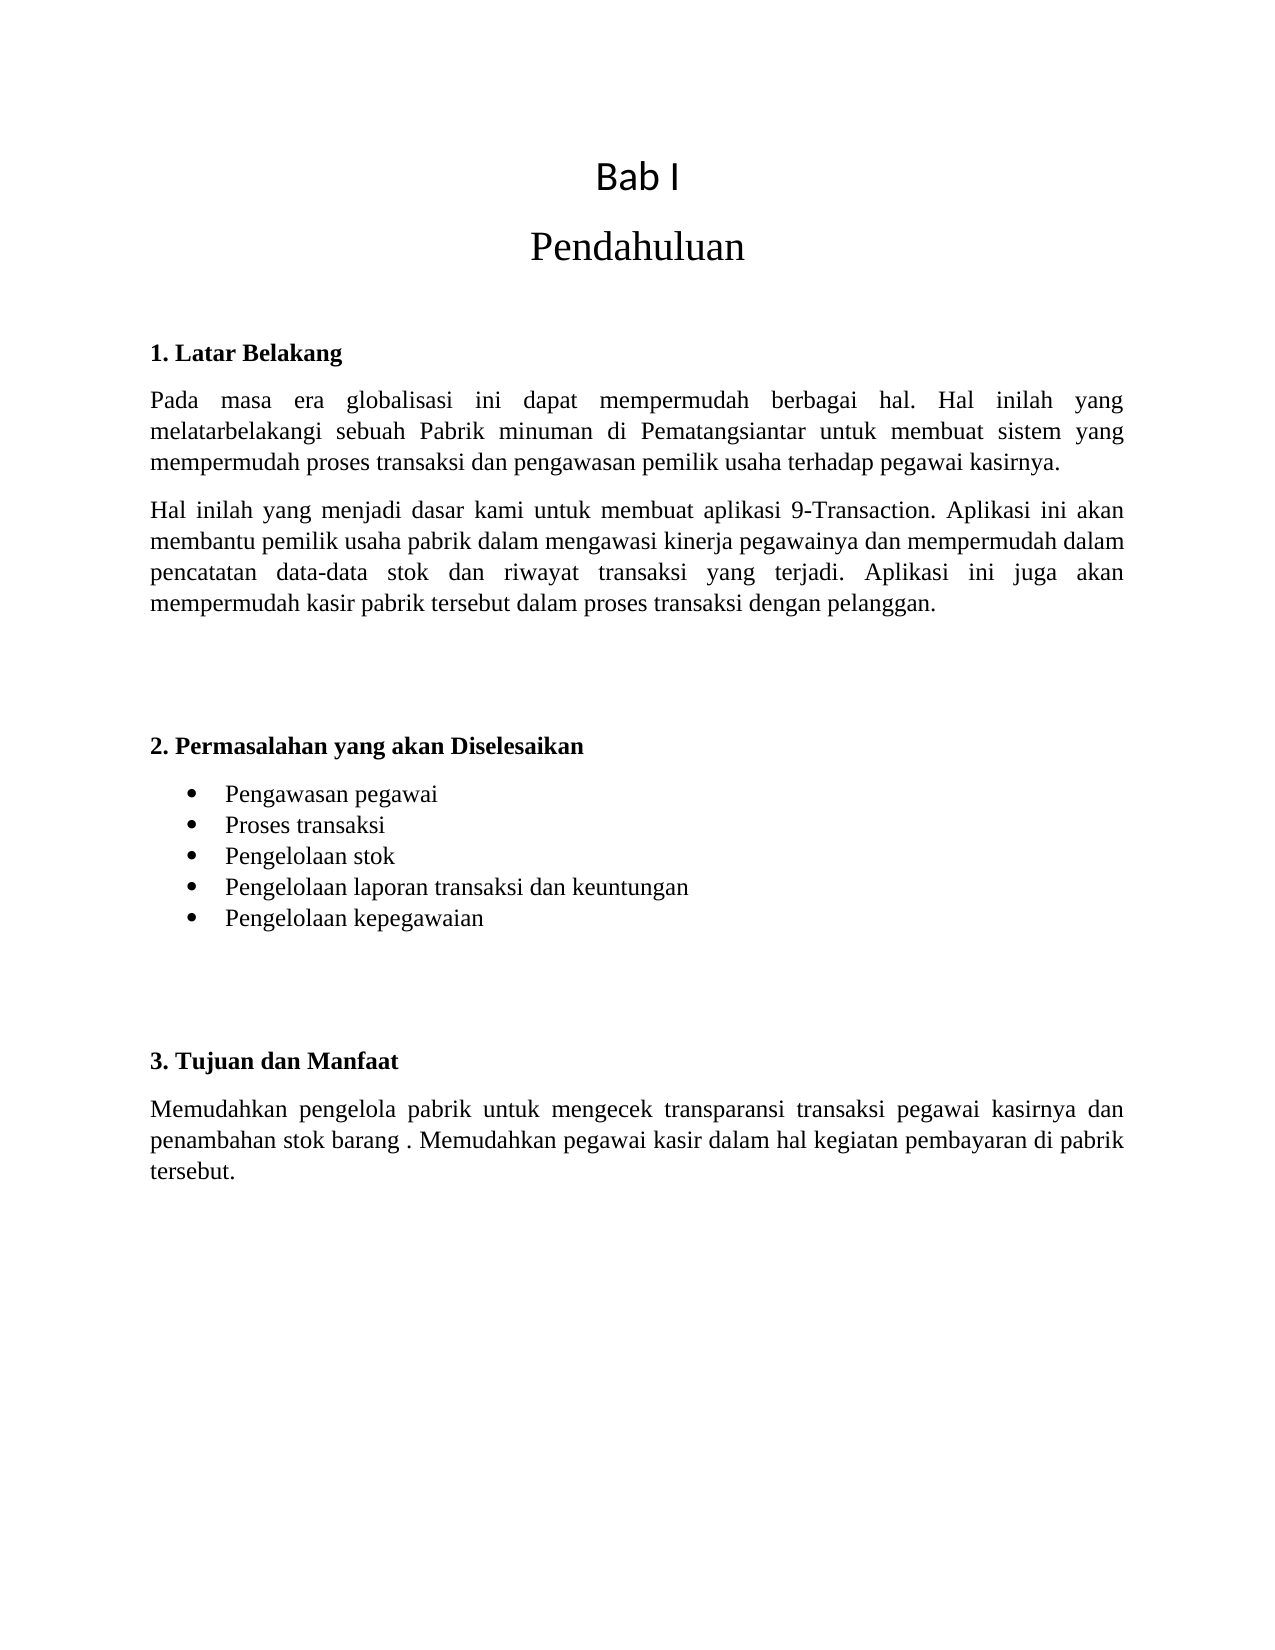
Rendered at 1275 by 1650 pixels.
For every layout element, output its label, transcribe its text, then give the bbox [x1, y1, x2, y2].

text Pada masa era globalisasi ini dapat mempermudah berbagai hal. Hal inilah yang melatarbelakangi sebuah Pabrik minuman di Pematangsiantar untuk membuat sistem yang mempermudah proses transaksi dan pengawasan pemilik usaha terhadap pegawai kasirnya. [150, 385, 1125, 476]
list Pengelolaan stok [187, 841, 1125, 870]
list Proses transaksi [187, 810, 1125, 839]
text Memudahkan pengelola pabrik untuk mengecek transparansi transaksi pegawai kasirnya dan penambahan stok barang . Memudahkan pegawai kasir dalam hal kegiatan pembayaran di pabrik tersebut. [150, 1094, 1125, 1185]
text Bab I [150, 150, 1125, 201]
list Pengawasan pegawai [187, 779, 1125, 808]
list Pengelolaan kepegawaian [187, 903, 1125, 932]
list Pengelolaan laporan transaksi dan keuntungan [187, 872, 1125, 901]
text 1. Latar Belakang [150, 338, 1125, 366]
text 3. Tujuan dan Manfaat [150, 1046, 1125, 1075]
text Pendahuluan [150, 222, 1125, 269]
text Hal inilah yang menjadi dasar kami untuk membuat aplikasi 9-Transaction. Aplikasi ini akan membantu pemilik usaha pabrik dalam mengawasi kinerja pegawainya dan mempermudah dalam pencatatan data-data stok dan riwayat transaksi yang terjadi. Aplikasi ini juga akan mempermudah kasir pabrik tersebut dalam proses transaksi dengan pelanggan. [150, 495, 1125, 617]
text 2. Permasalahan yang akan Diselesaikan [150, 731, 1125, 760]
